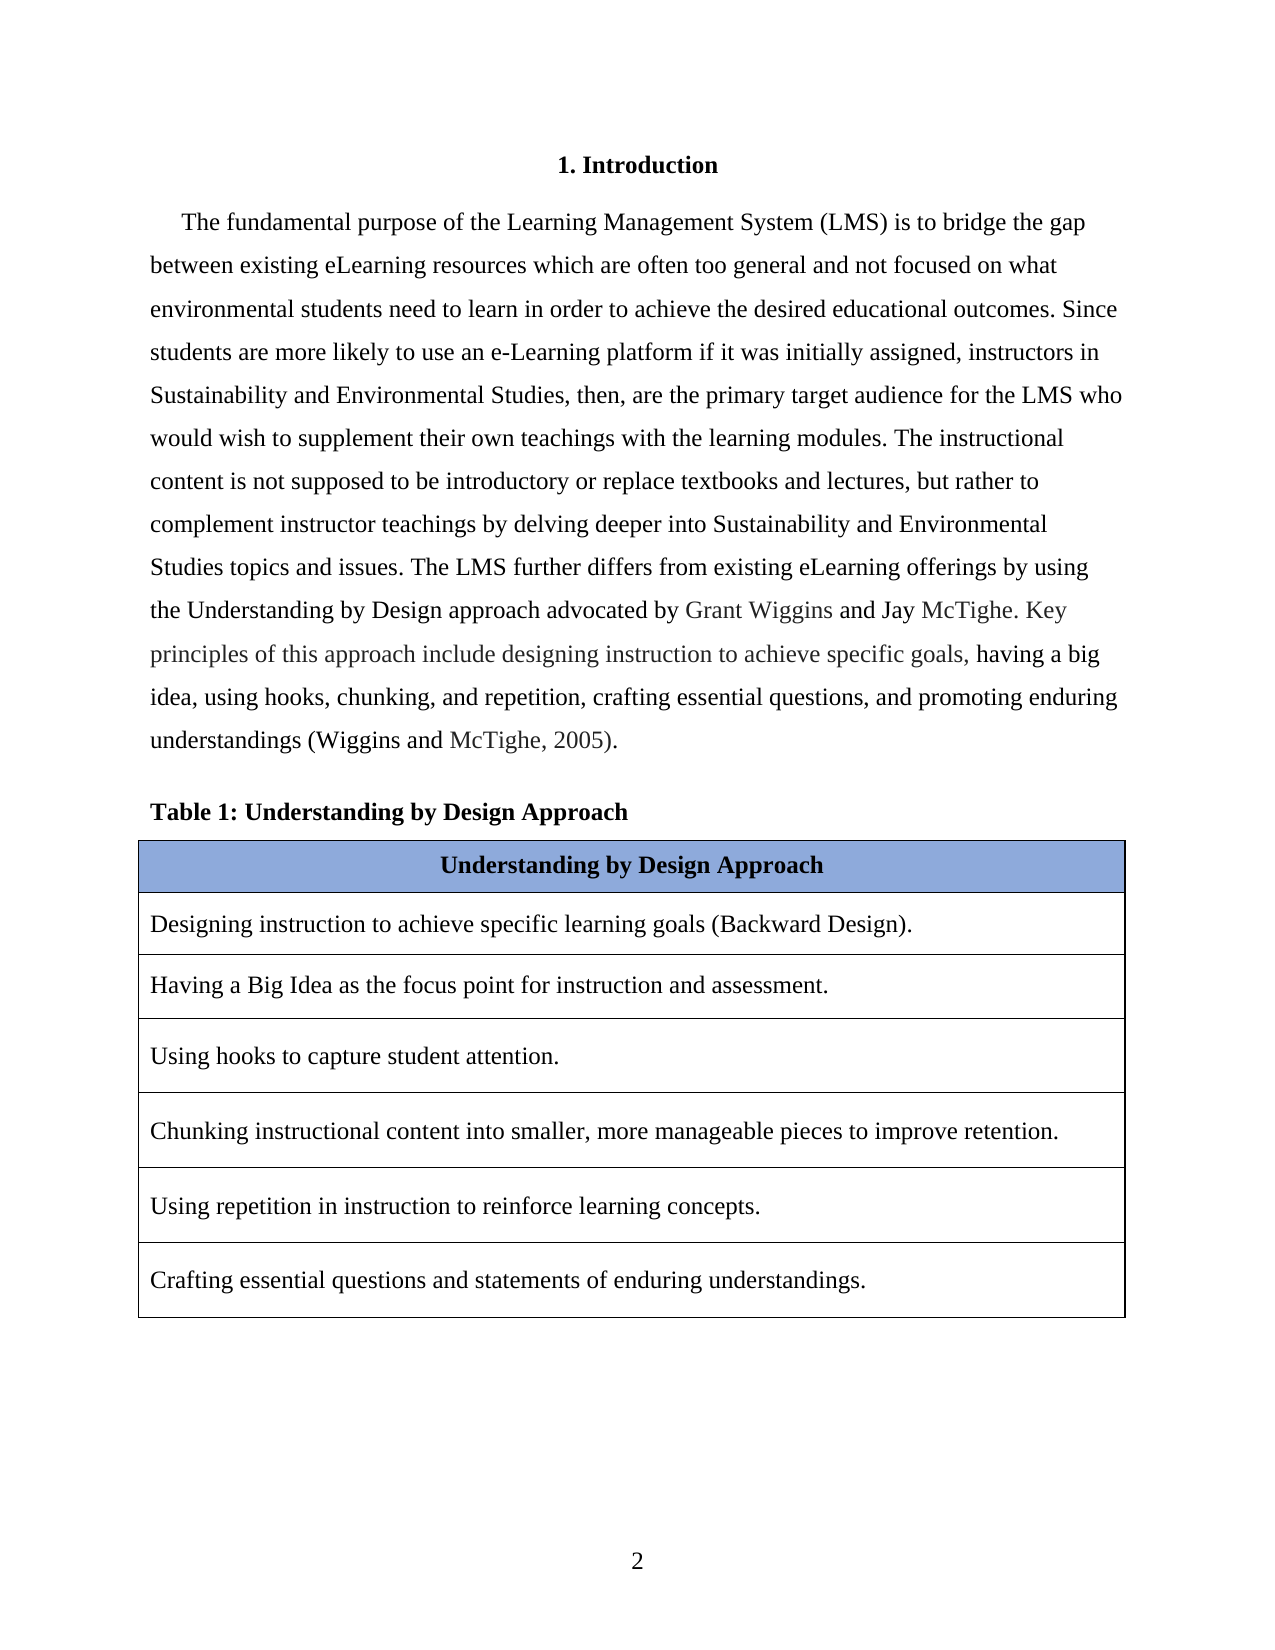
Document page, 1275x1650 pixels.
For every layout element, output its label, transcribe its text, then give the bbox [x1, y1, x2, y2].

text The fundamental purpose of the Learning Management System (LMS) is to bridge the gap between existing eLearning resources which are often too general and not focused on what environmental students need to learn in order to achieve the desired educational outcomes. Since students are more likely to use an e-Learning platform if it was initially assigned, instructors in Sustainability and Environmental Studies, then, are the primary target audience for the LMS who would wish to supplement their own teachings with the learning modules. The instructional content is not supposed to be introductory or replace textbooks and lectures, but rather to complement instructor teachings by delving deeper into Sustainability and Environmental Studies topics and issues. The LMS further differs from existing eLearning offerings by using the Understanding by Design approach advocated by Grant Wiggins and Jay McTighe. Key principles of this approach include designing instruction to achieve specific goals, having a big idea, using hooks, chunking, and repetition, crafting essential questions, and promoting enduring understandings (Wiggins and McTighe, 2005). [150, 207, 1125, 754]
table_cell Crafting essential questions and statements of enduring understandings. [139, 1243, 1124, 1317]
table_cell Using repetition in instruction to reinforce learning concepts. [139, 1168, 1124, 1242]
table_cell Having a Big Idea as the focus point for instruction and assessment. [139, 955, 1124, 1017]
table_header Understanding by Design Approach [139, 841, 1124, 892]
text Table 1: Understanding by Design Approach [150, 797, 1125, 826]
table_cell Using hooks to capture student attention. [139, 1019, 1124, 1092]
text 1. Introduction [150, 150, 1125, 179]
table_cell Designing instruction to achieve specific learning goals (Backward Design). [139, 893, 1124, 954]
table_cell Chunking instructional content into smaller, more manageable pieces to improve retention. [139, 1093, 1124, 1167]
